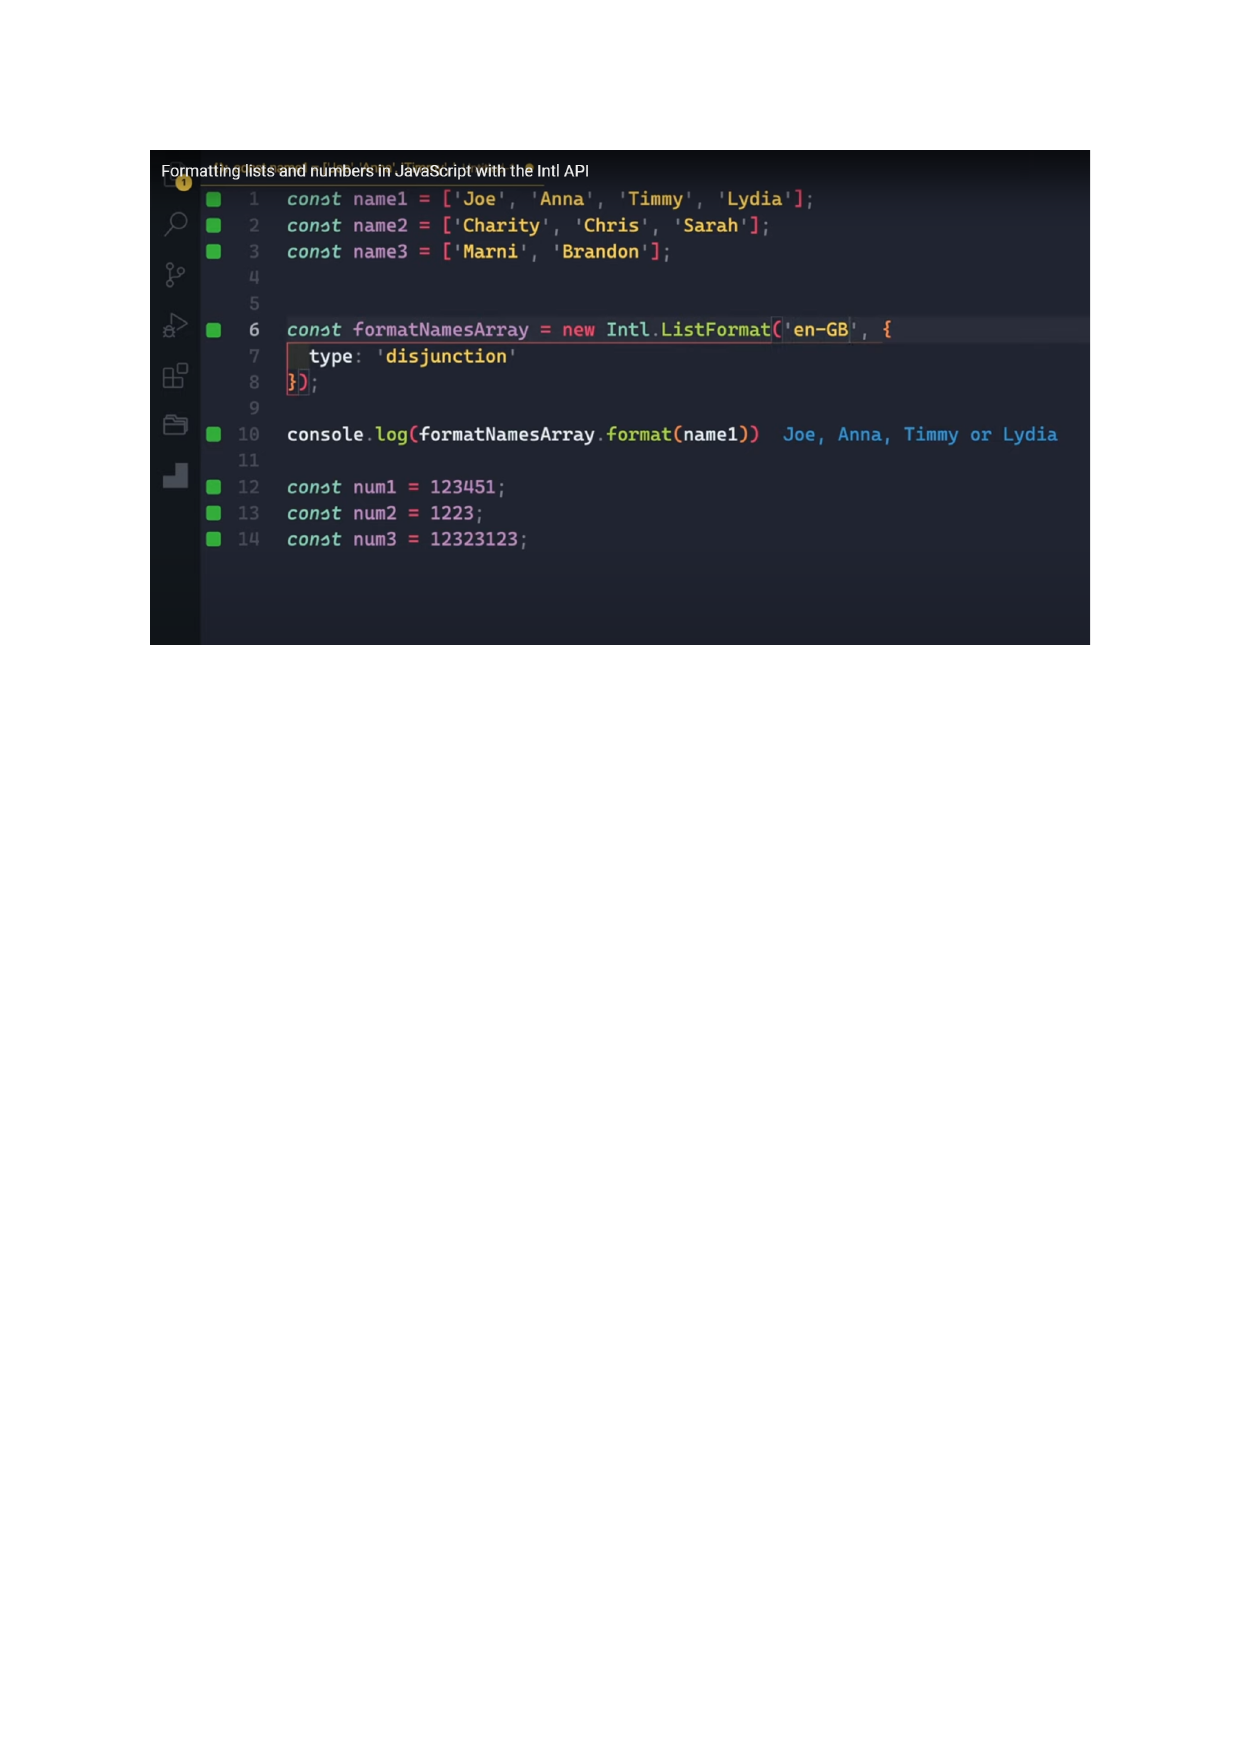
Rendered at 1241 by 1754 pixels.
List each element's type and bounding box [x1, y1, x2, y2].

picture [150, 150, 1091, 645]
